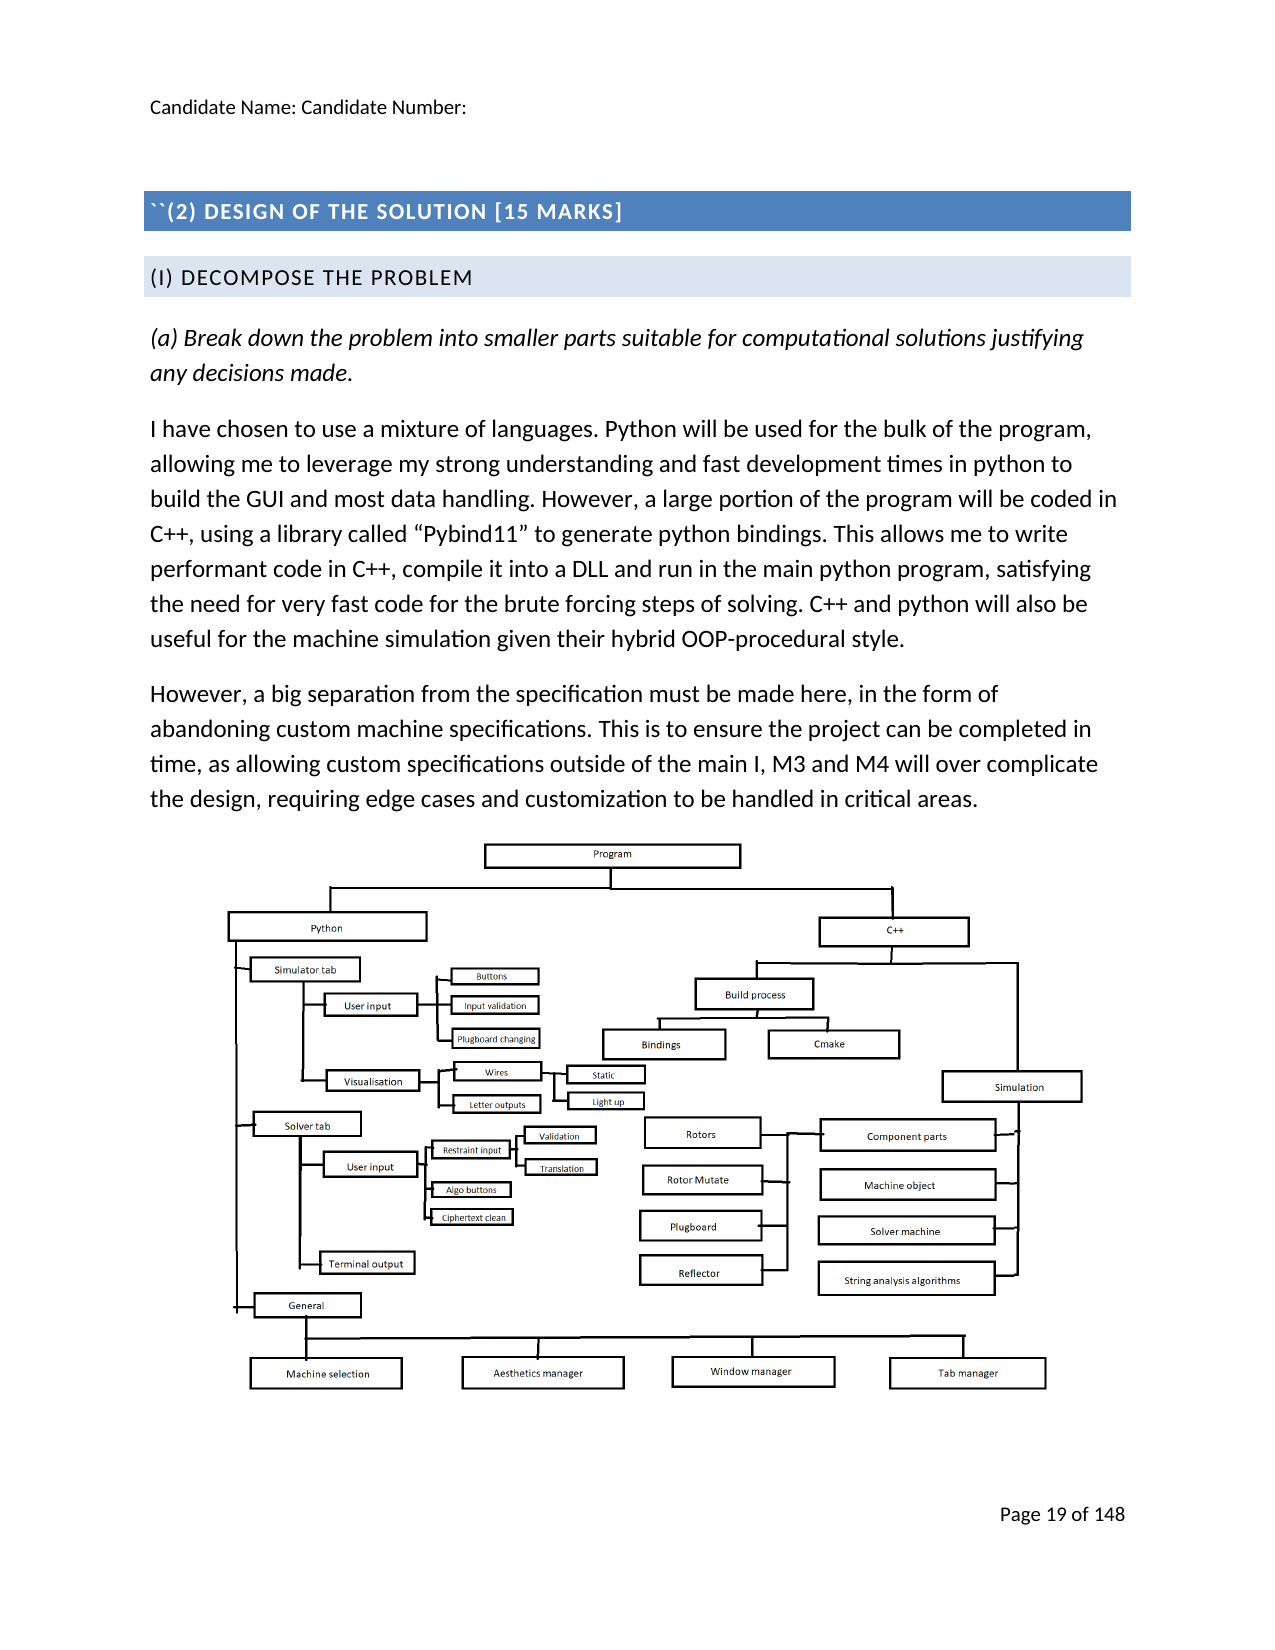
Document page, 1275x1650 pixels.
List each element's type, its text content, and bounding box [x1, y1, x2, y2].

subtitle (i) DECOMPOSE THE PROBLEM [150, 263, 1125, 291]
text (a) Break down the problem into smaller parts suitable for computational solutions justifying any decisions made. [150, 322, 1125, 387]
picture [150, 839, 1125, 1407]
text However, a big separation from the specification must be made here, in the form of abandoning custom machine specifications. This is to ensure the project can be completed in time, as allowing custom specifications outside of the main I, M3 and M4 will over complicate the design, requiring edge cases and customization to be handled in critical areas. [150, 678, 1125, 814]
subtitle ``(2) Design OF THE SOLUTION [15 marks] [150, 197, 1125, 225]
text I have chosen to use a mixture of languages. Python will be used for the bulk of the program, allowing me to leverage my strong understanding and fast development times in python to build the GUI and most data handling. However, a large portion of the program will be coded in C++, using a library called “Pybind11” to generate python bindings. This allows me to write performant code in C++, compile it into a DLL and run in the main python program, satisfying the need for very fast code for the brute forcing steps of solving. C++ and python will also be useful for the machine simulation given their hybrid OOP-procedural style. [150, 413, 1125, 653]
